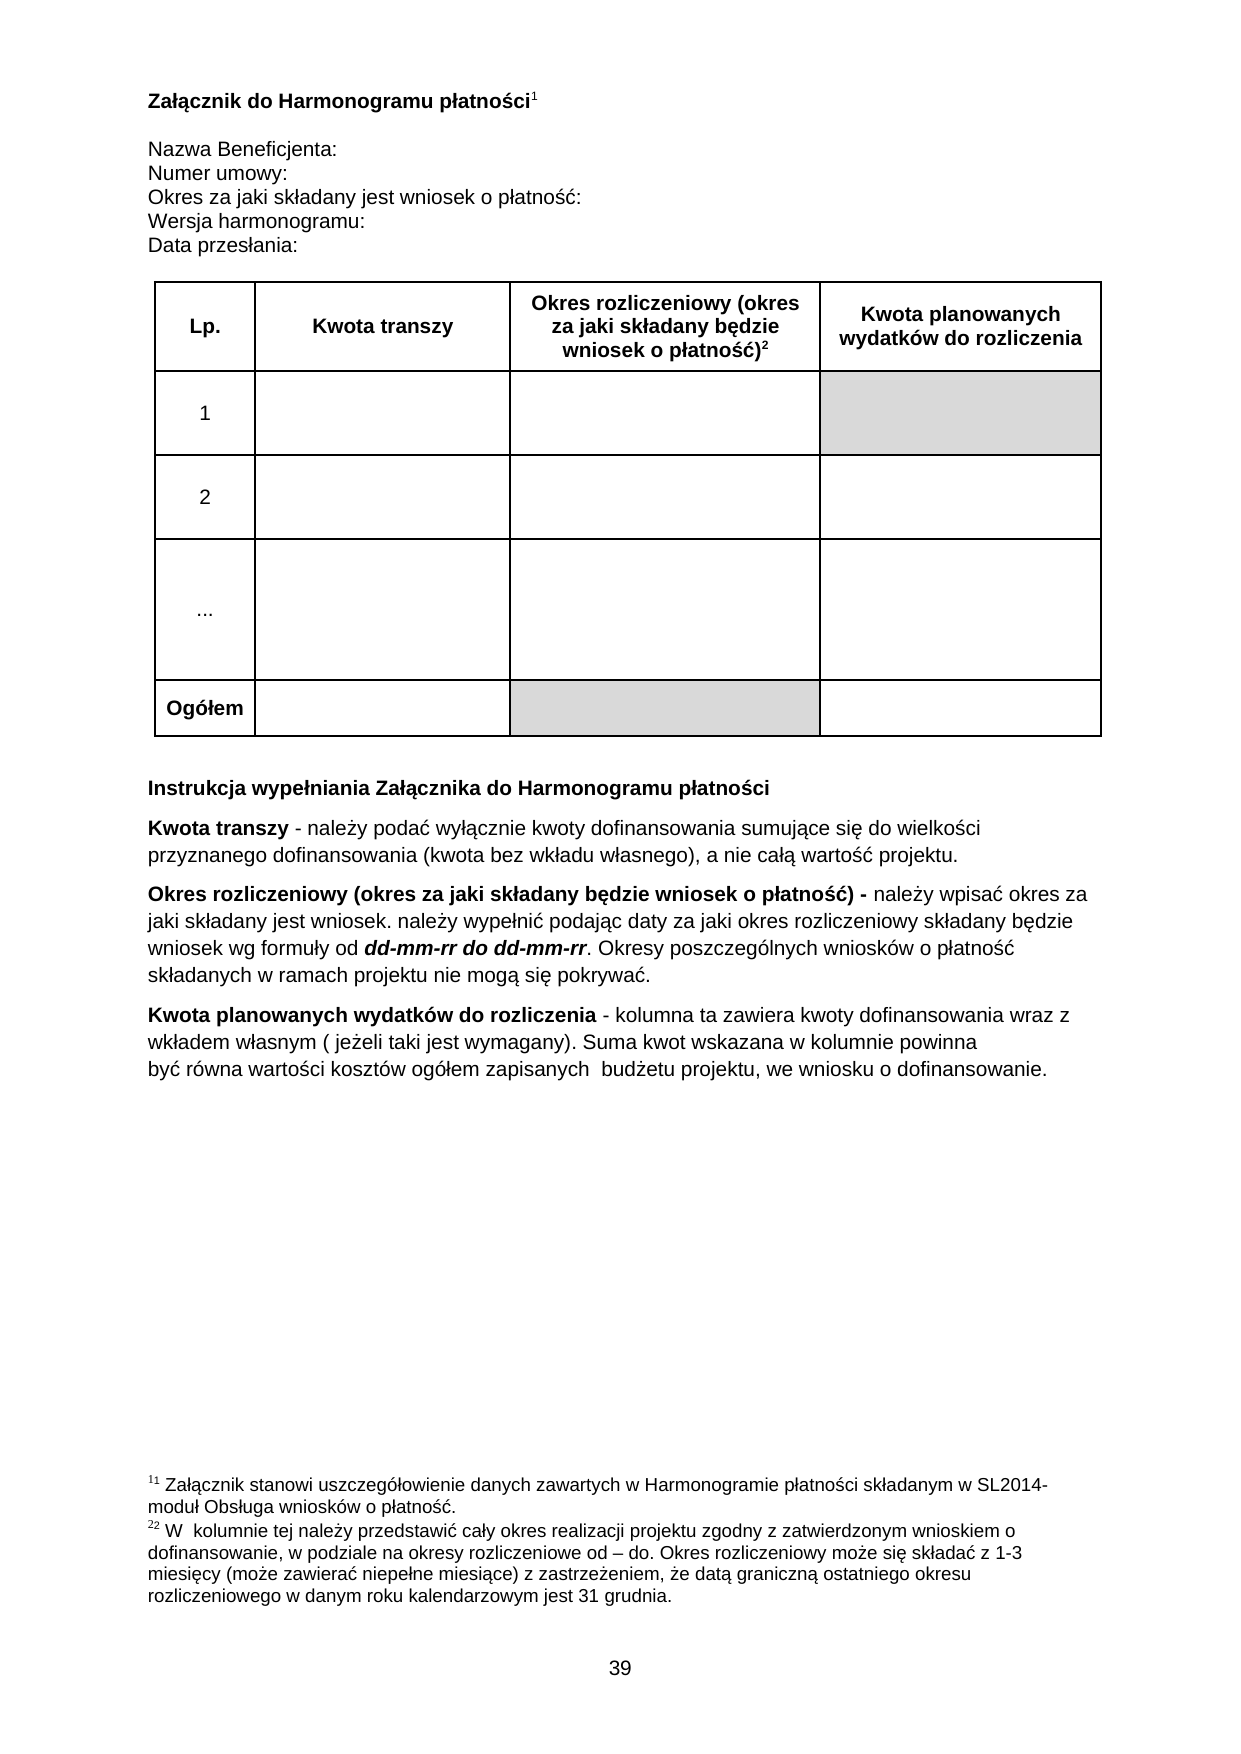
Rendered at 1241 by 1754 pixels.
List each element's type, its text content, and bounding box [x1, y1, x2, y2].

text Kwota planowanych wydatków do rozliczenia - kolumna ta zawiera kwoty dofinansowania wraz z wkładem własnym ( jeżeli taki jest wymagany). Suma kwot wskazana w kolumnie powinna być równa wartości kosztów ogółem zapisanych budżetu projektu, we wniosku o dofinansowanie. [148, 1003, 1093, 1081]
text Kwota transzy - należy podać wyłącznie kwoty dofinansowania sumujące się do wielkości przyznanego dofinansowania (kwota bez wkładu własnego), a nie całą wartość projektu. [148, 816, 1093, 867]
table_cell [256, 456, 509, 538]
table_cell ... [156, 540, 254, 678]
table_cell [821, 540, 1100, 678]
table_cell [821, 681, 1100, 735]
table_cell Ogółem [156, 681, 254, 735]
table_cell [256, 372, 509, 454]
table_header Okres rozliczeniowy (okres za jaki składany będzie wniosek o płatność)2 [511, 283, 819, 370]
table_cell [511, 681, 819, 735]
table_cell [821, 372, 1100, 454]
table_cell [256, 540, 509, 678]
text Okres za jaki składany jest wniosek o płatność: [148, 185, 1093, 209]
table_cell [256, 681, 509, 735]
table_cell 2 [156, 456, 254, 538]
table_cell [511, 540, 819, 678]
text Nazwa Beneficjenta: [148, 137, 1093, 161]
table_cell 1 [156, 372, 254, 454]
table_header Kwota transzy [256, 283, 509, 370]
text Numer umowy: [148, 161, 1093, 185]
text Wersja harmonogramu: [148, 209, 1093, 233]
text Instrukcja wypełniania Załącznika do Harmonogramu płatności [148, 776, 1093, 800]
text Data przesłania: [148, 233, 1093, 257]
table_cell [511, 372, 819, 454]
table_header Kwota planowanych wydatków do rozliczenia [821, 283, 1100, 370]
text Załącznik do Harmonogramu płatności1 [148, 89, 1093, 113]
table_header Lp. [156, 283, 254, 370]
text Okres rozliczeniowy (okres za jaki składany będzie wniosek o płatność) - należy wpisać okres za jaki składany jest wniosek. należy wypełnić podając daty za jaki okres rozliczeniowy składany będzie wniosek wg formuły od dd-mm-rr do dd-mm-rr. Okresy poszczególnych wniosków o płatność składanych w ramach projektu nie mogą się pokrywać. [148, 882, 1093, 987]
table_cell [821, 456, 1100, 538]
table_cell [511, 456, 819, 538]
